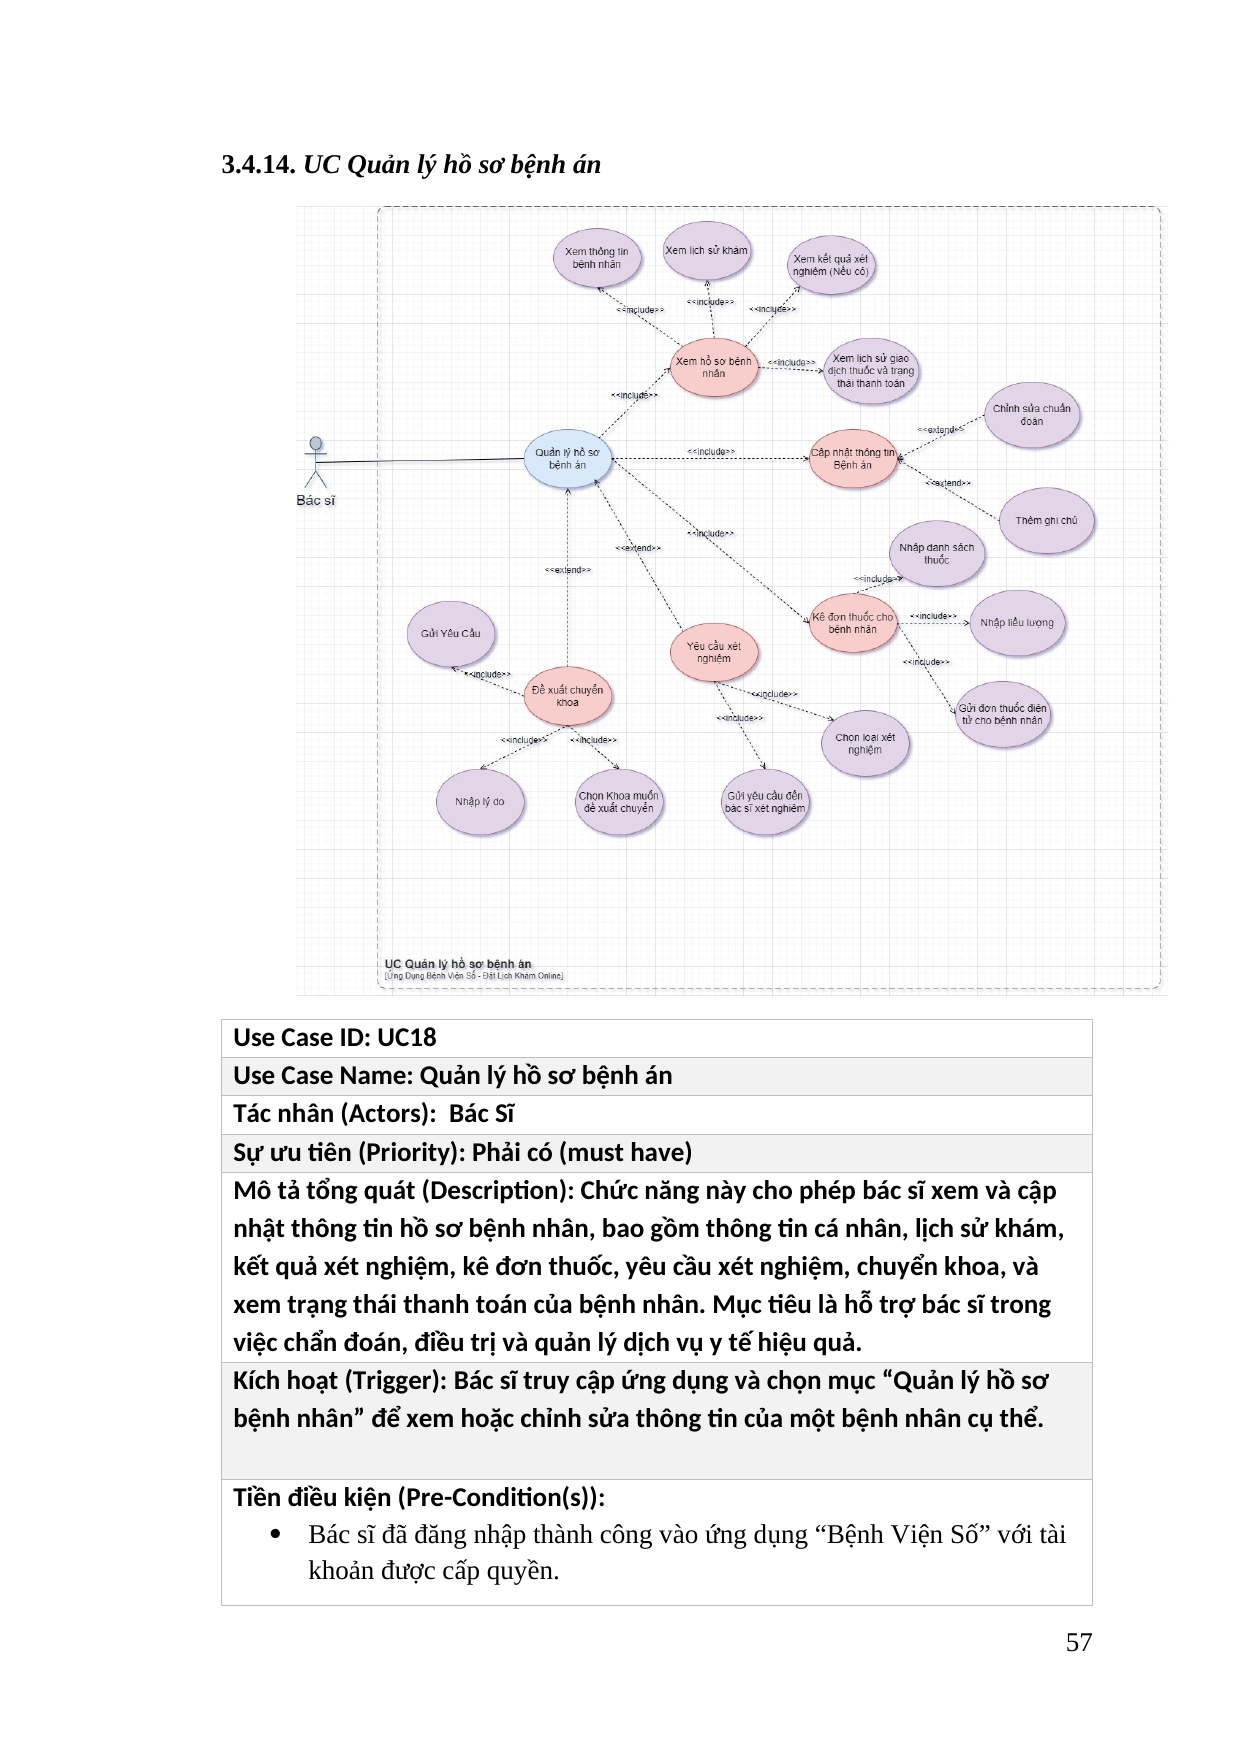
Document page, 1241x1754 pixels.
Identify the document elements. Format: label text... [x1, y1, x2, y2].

picture [296, 206, 1169, 997]
table_cell Kích hoạt (Trigger): Bác sĩ truy cập ứng dụng và chọn mục “Quản lý hồ sơ bệnh nhân” để xem hoặc chỉnh sửa thông tin của một bệnh nhân cụ thể. [222, 1363, 1092, 1479]
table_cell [222, 1480, 1092, 1605]
table_cell Sự ưu tiên (Priority): Phải có (must have) [222, 1135, 1092, 1172]
table_cell Mô tả tổng quát (Description): Chức năng này cho phép bác sĩ xem và cập nhật thông tin hồ sơ bệnh nhân, bao gồm thông tin cá nhân, lịch sử khám, kết quả xét nghiệm, kê đơn thuốc, yêu cầu xét nghiệm, chuyển khoa, và xem trạng thái thanh toán của bệnh nhân. Mục tiêu là hỗ trợ bác sĩ trong việc chẩn đoán, điều trị và quản lý dịch vụ y tế hiệu quả. [222, 1173, 1092, 1362]
table_cell Use Case Name: Quản lý hồ sơ bệnh án [222, 1058, 1092, 1095]
table_header Use Case ID: UC18 [222, 1020, 1092, 1057]
table_cell Tác nhân (Actors): Bác Sĩ [222, 1096, 1092, 1134]
subtitle UC Quản lý hồ sơ bệnh án [221, 148, 1092, 179]
